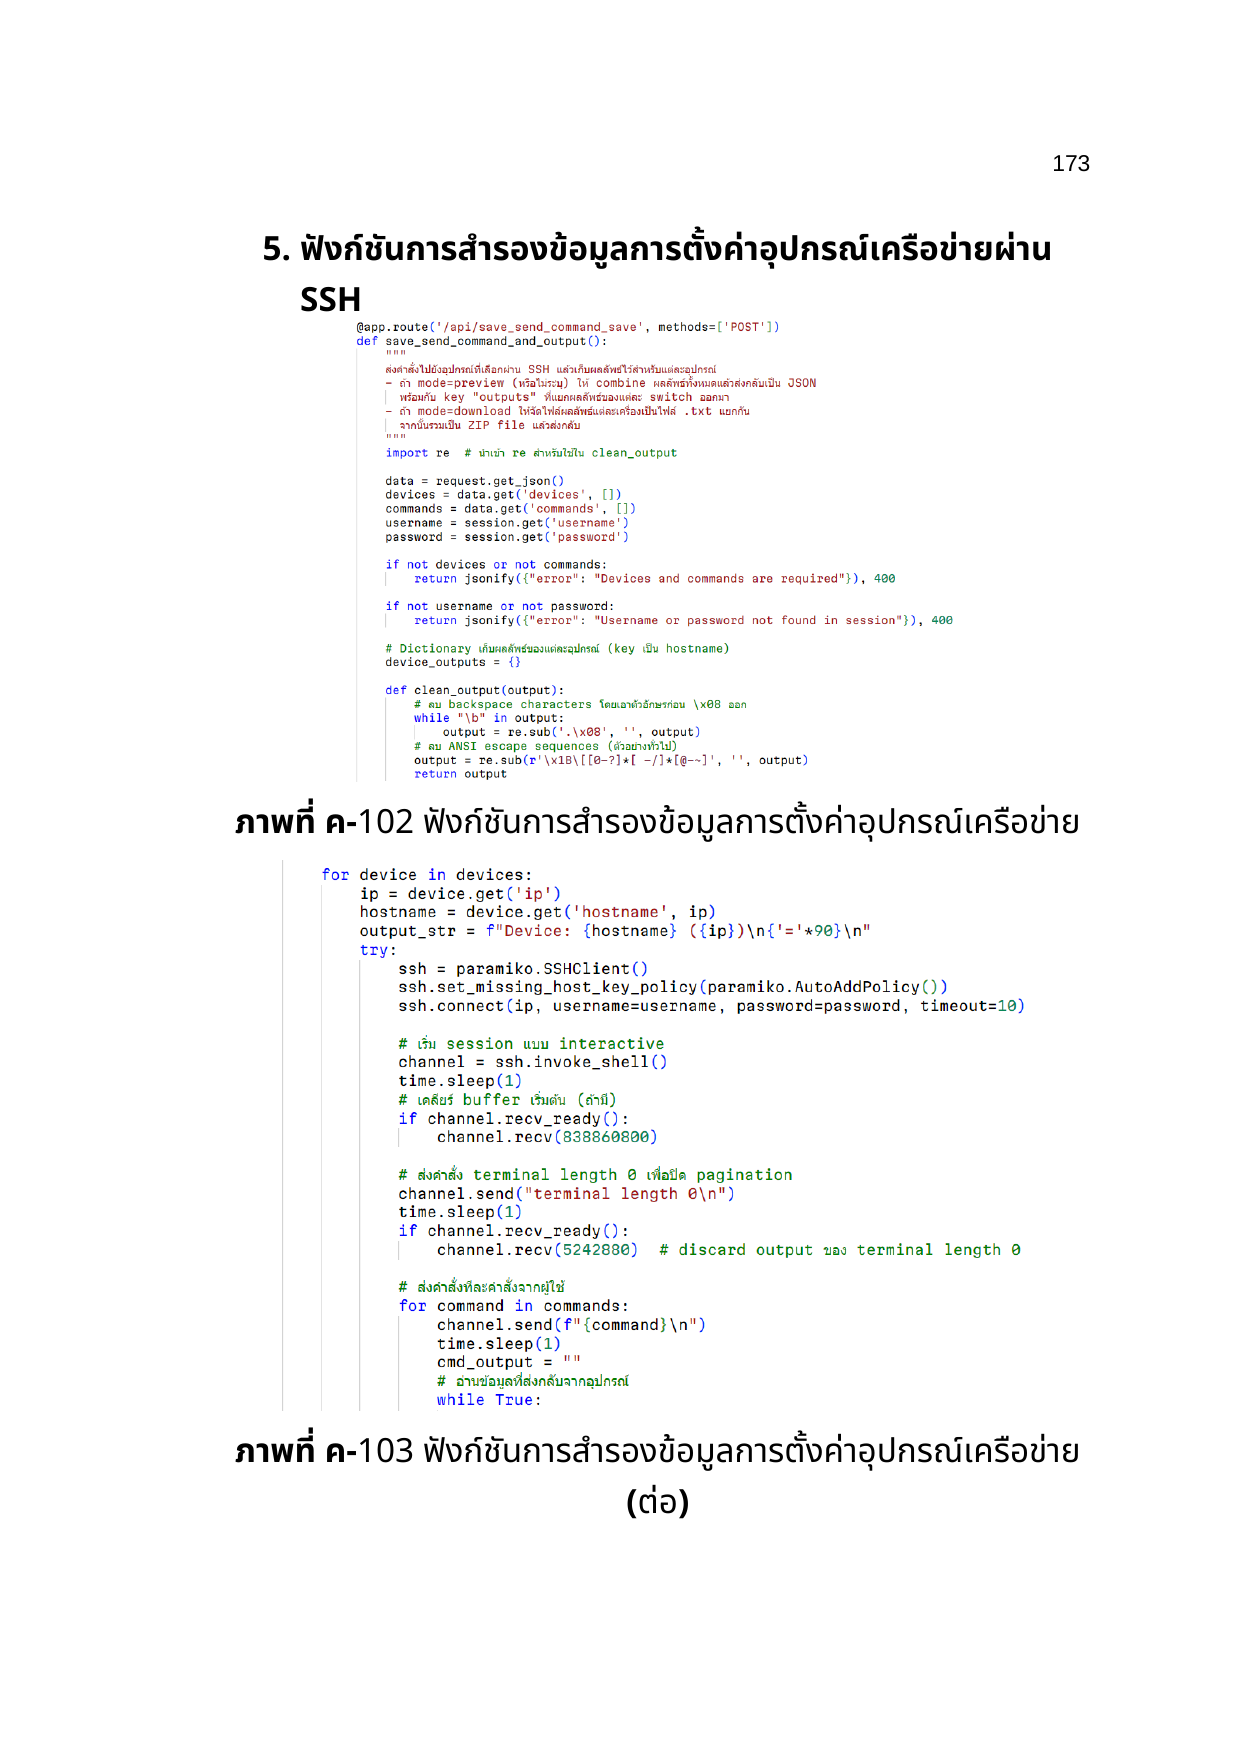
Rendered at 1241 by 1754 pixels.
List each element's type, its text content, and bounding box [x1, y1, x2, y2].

list ฟังก์ชันการสำรองข้อมูลการตั้งค่าอุปกรณ์เครือข่ายผ่าน SSH [262, 225, 1090, 321]
picture [280, 860, 1035, 1411]
picture [355, 321, 961, 782]
